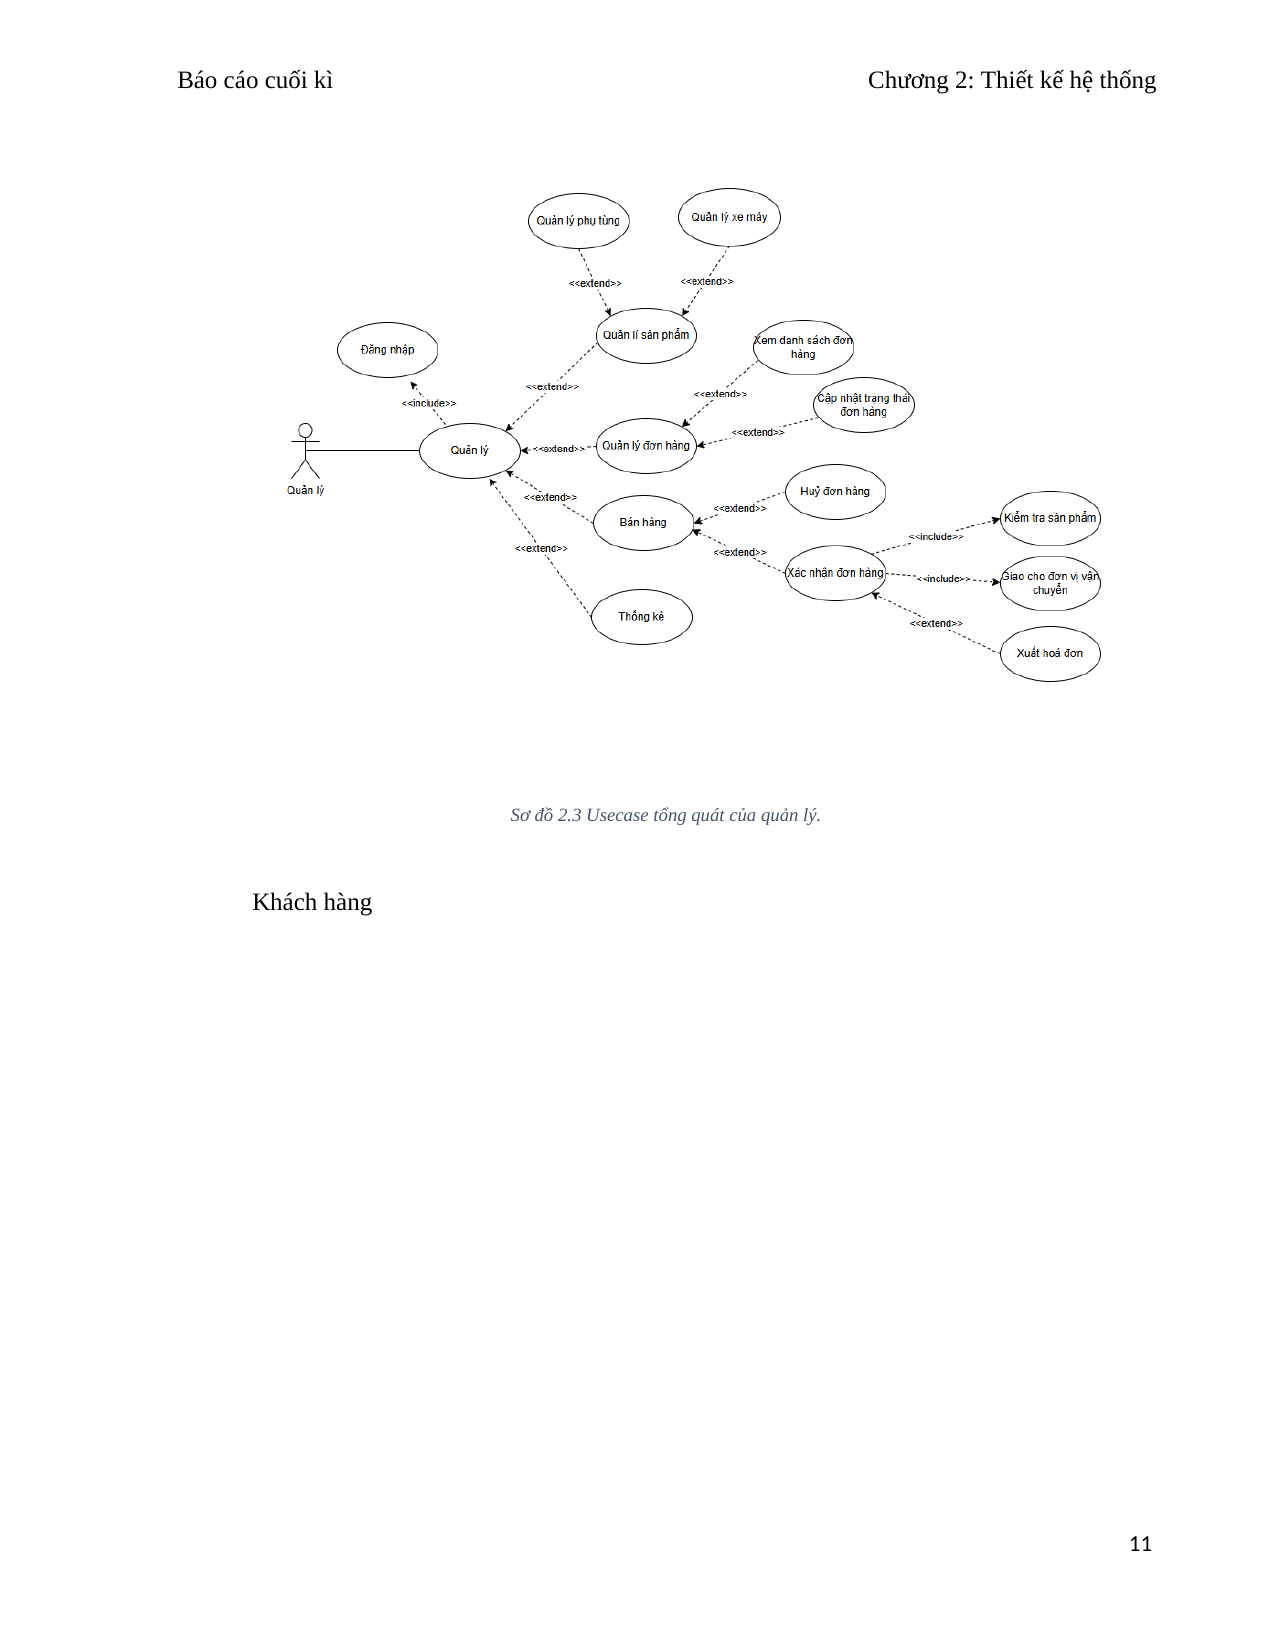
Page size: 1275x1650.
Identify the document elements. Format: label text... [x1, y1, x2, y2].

text Sơ đồ 2.3 Usecase tổng quát của quản lý. [177, 804, 1156, 825]
text Khách hàng [177, 887, 1156, 916]
picture [214, 118, 1194, 792]
